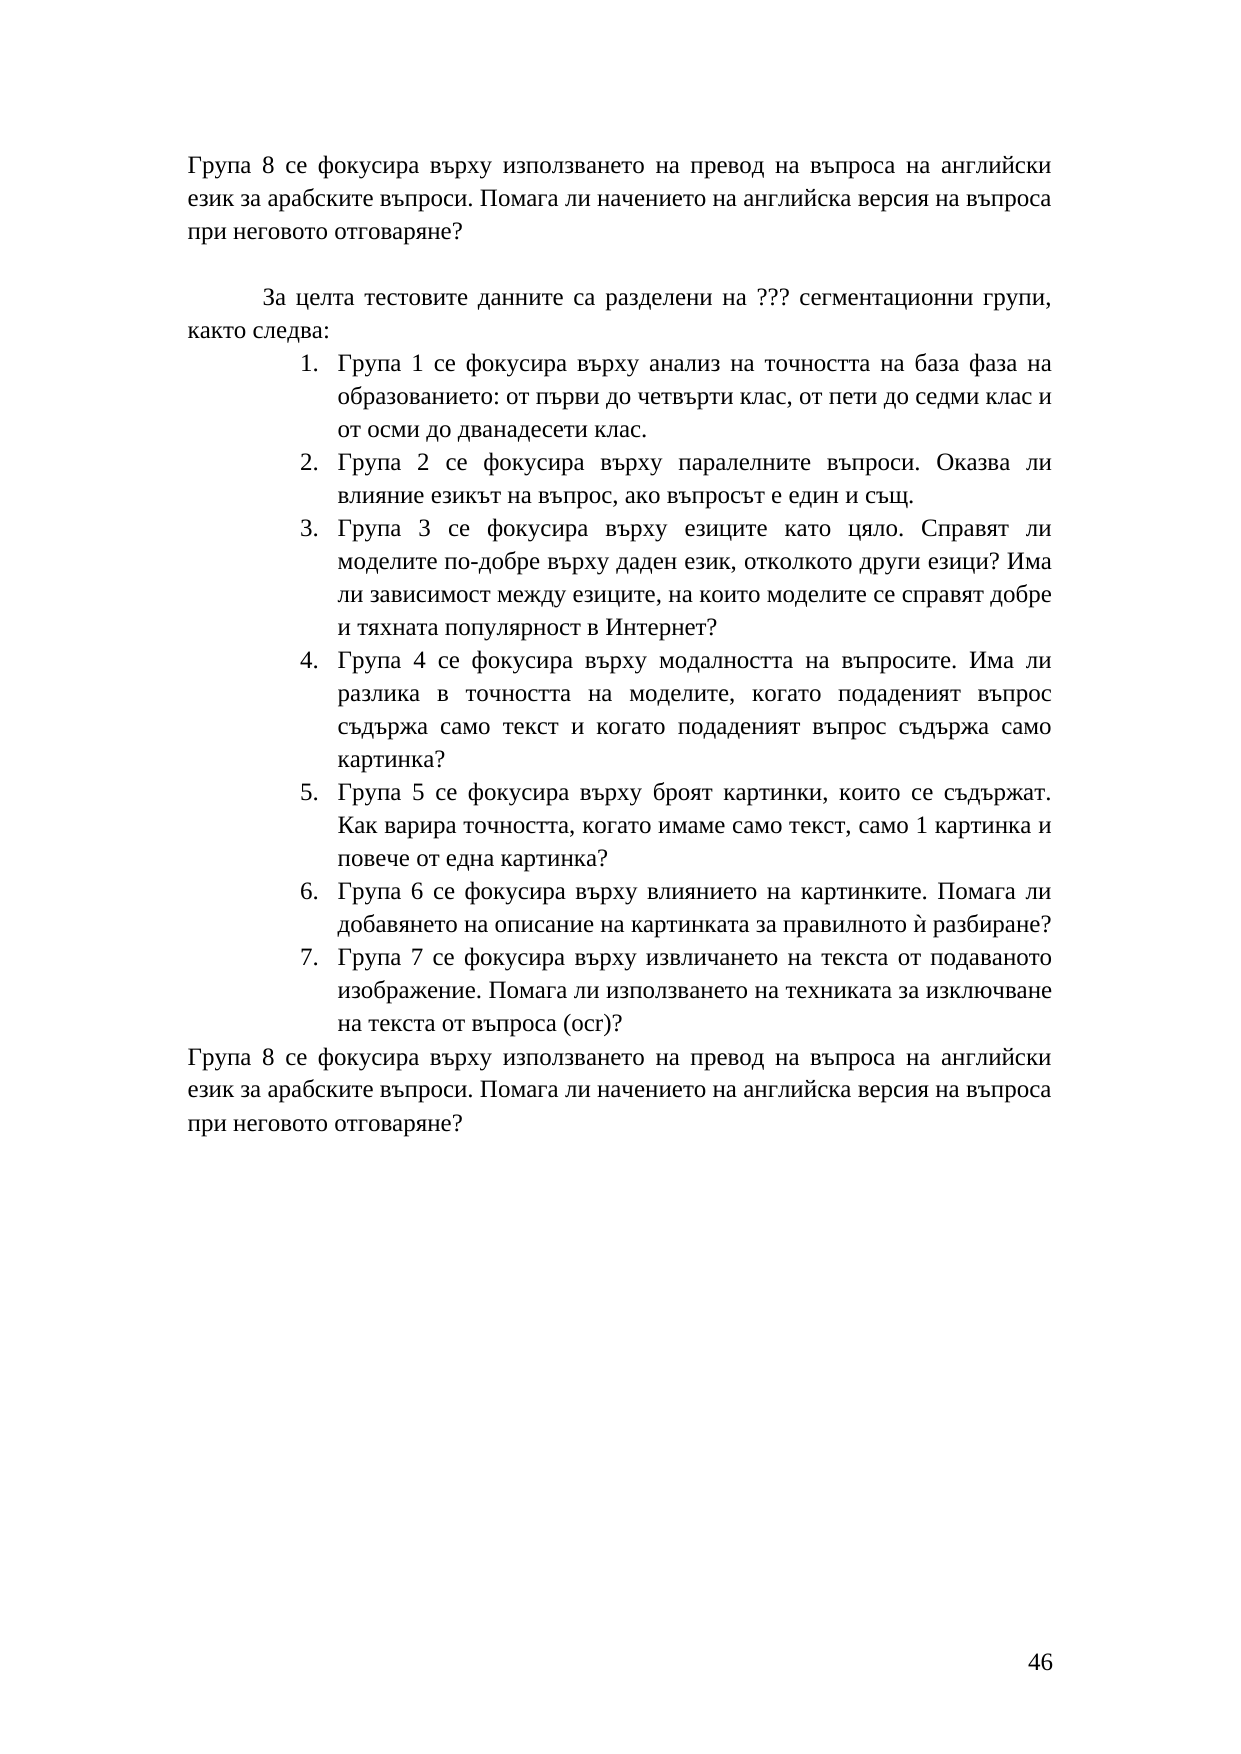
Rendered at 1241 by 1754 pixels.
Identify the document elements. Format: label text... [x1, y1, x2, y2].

list Група 4 се фокусира върху модалността на въпросите. Има ли разлика в точността на моделите, когато подаденият въпрос съдържа само текст и когато подаденият въпрос съдържа само картинка? [300, 645, 1053, 773]
list Група 5 се фокусира върху броят картинки, които се съдържат. Как варира точността, когато имаме само текст, само 1 картинка и повече от една картинка? [300, 777, 1053, 872]
list Група 7 се фокусира върху извличането на текста от подаваното изображение. Помага ли използването на техниката за изключване на текста от въпроса (ocr)? [300, 942, 1053, 1037]
list Група 3 се фокусира върху езиците като цяло. Справят ли моделите по-добре върху даден език, отколкото други езици? Има ли зависимост между езиците, на които моделите се справят добре и тяхната популярност в Интернет? [300, 513, 1053, 641]
text Група 8 се фокусира върху използването на превод на въпроса на английски език за арабските въпроси. Помага ли начението на английска версия на въпроса при неговото отговаряне? [187, 1042, 1053, 1136]
text За целта тестовите данните са разделени на ??? сегментационни групи, както следва: [187, 282, 1053, 344]
list Група 6 се фокусира върху влиянието на картинките. Помага ли добавянето на описание на картинката за правилното ѝ разбиране? [300, 876, 1053, 938]
text Група 8 се фокусира върху използването на превод на въпроса на английски език за арабските въпроси. Помага ли начението на английска версия на въпроса при неговото отговаряне? [187, 150, 1053, 245]
list Група 2 се фокусира върху паралелните въпроси. Оказва ли влияние езикът на въпрос, ако въпросът е един и същ. [300, 447, 1053, 509]
list Група 1 се фокусира върху анализ на точността на база фаза на образованието: от първи до четвърти клас, от пети до седми клас и от осми до дванадесети клас. [300, 348, 1053, 443]
